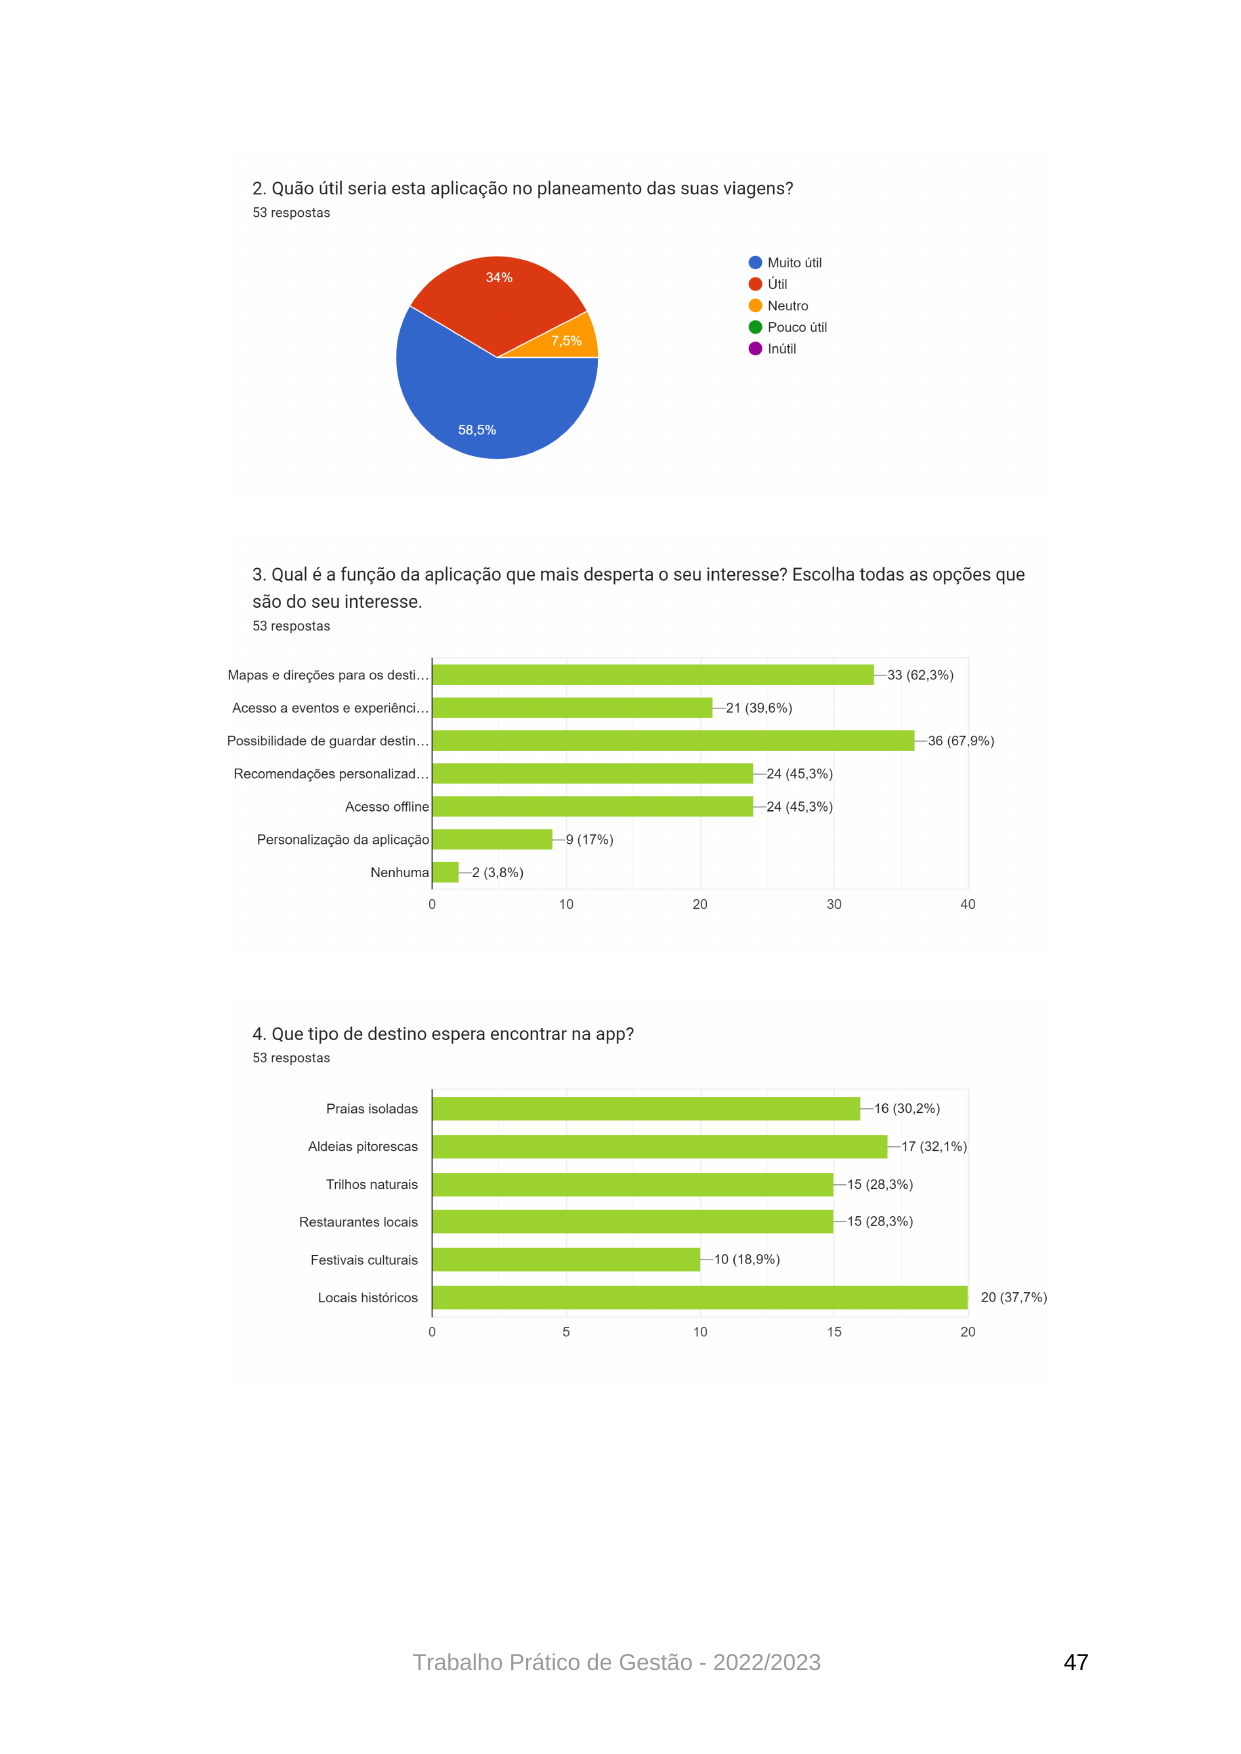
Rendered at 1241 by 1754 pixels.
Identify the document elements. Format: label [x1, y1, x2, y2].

picture [225, 150, 1052, 498]
picture [225, 995, 1052, 1384]
picture [225, 535, 1052, 957]
